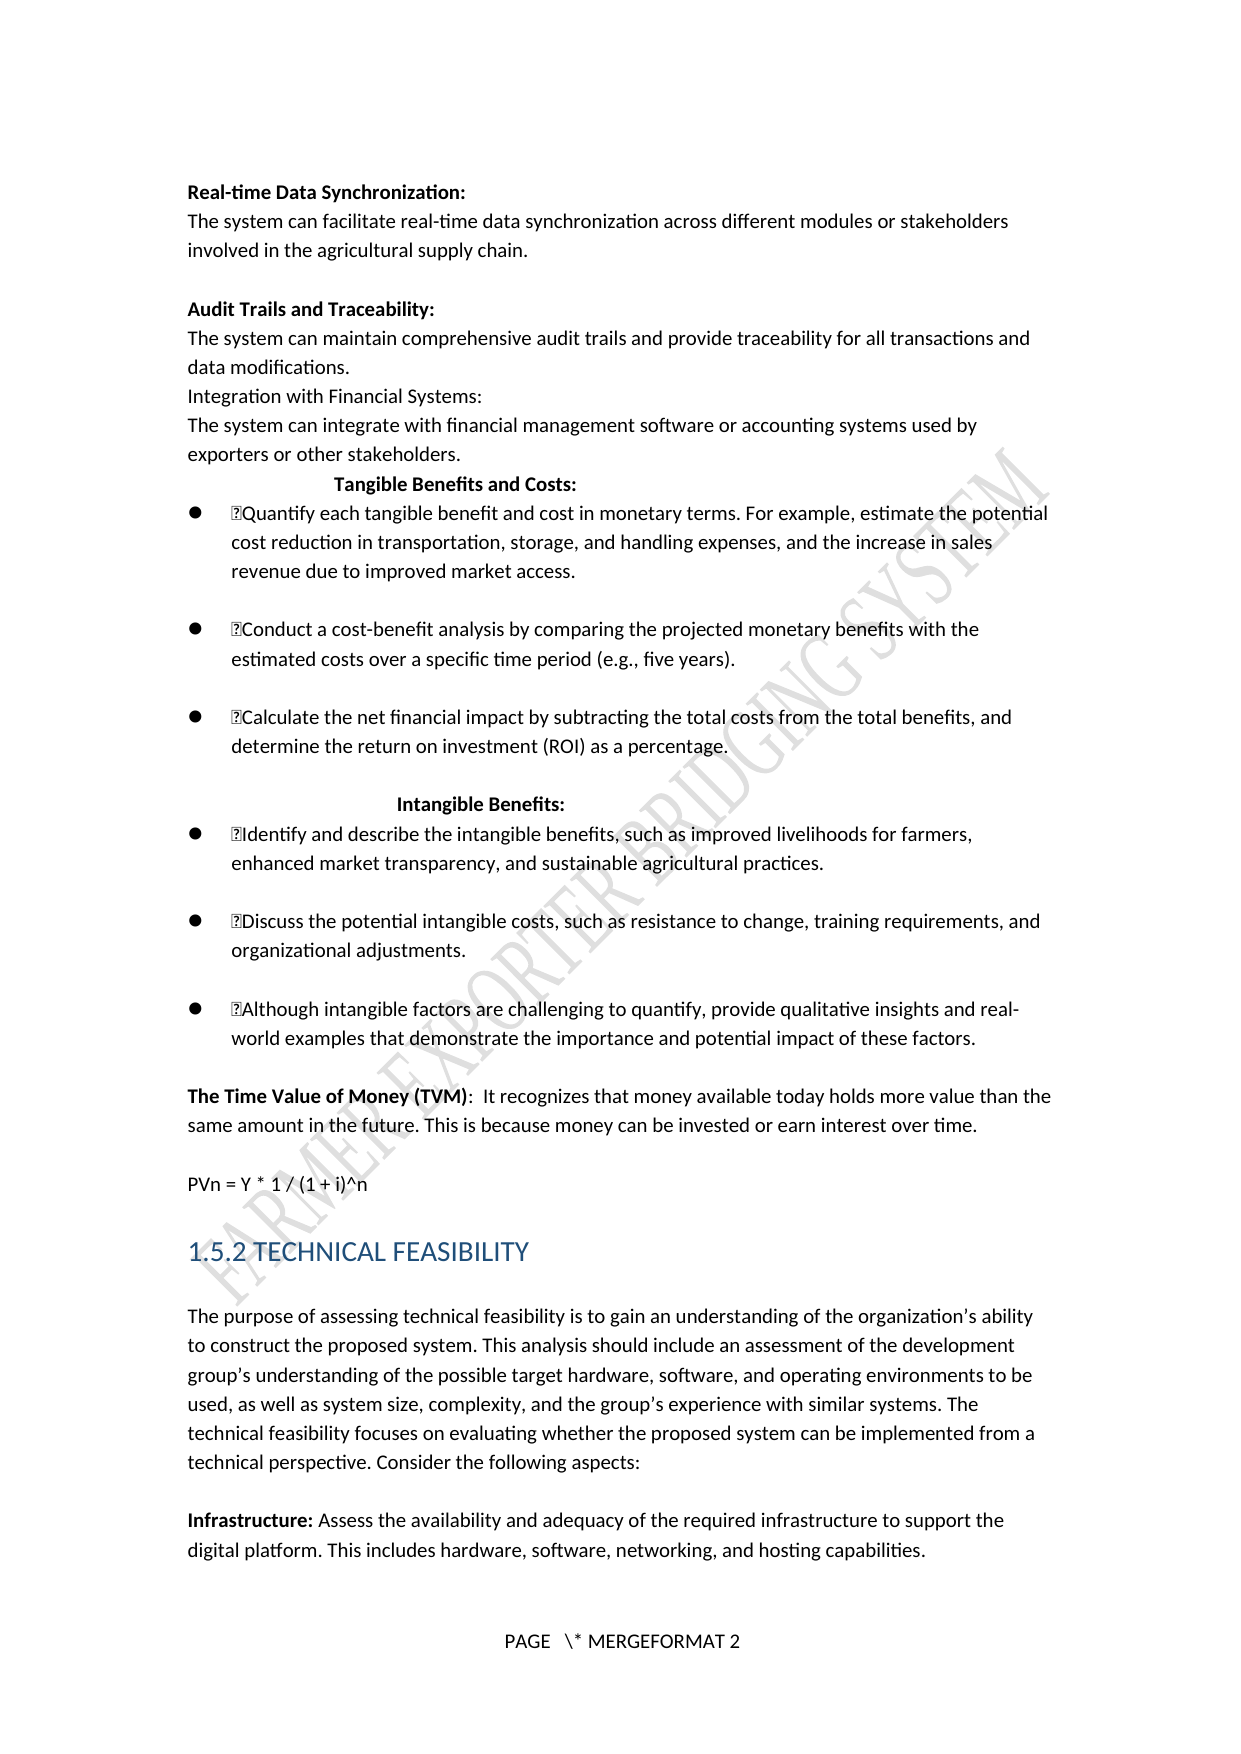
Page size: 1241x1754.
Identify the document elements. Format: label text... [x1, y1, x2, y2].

text Intangible Benefits: [187, 792, 1053, 817]
text Tangible Benefits and Costs: [187, 471, 1053, 496]
text Audit Trails and Traceability: [187, 296, 1053, 321]
list Identify and describe the intangible benefits, such as improved livelihoods for farmers, enhanced market transparency, and sustainable agricultural practices. [187, 821, 1053, 875]
text PVn = Y * 1 / (1 + i)^n [187, 1171, 1053, 1196]
text The system can facilitate real-time data synchronization across different modules or stakeholders involved in the agricultural supply chain. [187, 208, 1053, 263]
list Although intangible factors are challenging to quantify, provide qualitative insights and real-world examples that demonstrate the importance and potential impact of these factors. [187, 996, 1053, 1050]
text Infrastructure: Assess the availability and adequacy of the required infrastructure to support the digital platform. This includes hardware, software, networking, and hosting capabilities. [187, 1508, 1053, 1562]
text The system can integrate with financial management software or accounting systems used by exporters or other stakeholders. [187, 412, 1053, 467]
text The Time Value of Money (TVM): It recognizes that money available today holds more value than the same amount in the future. This is because money can be invested or earn interest over time. [187, 1083, 1053, 1138]
text The purpose of assessing technical feasibility is to gain an understanding of the organization’s ability to construct the proposed system. This analysis should include an assessment of the development group’s understanding of the possible target hardware, software, and operating environments to be used, as well as system size, complexity, and the group’s experience with similar systems. The technical feasibility focuses on evaluating whether the proposed system can be implemented from a technical perspective. Consider the following aspects: [187, 1303, 1053, 1475]
list Quantify each tangible benefit and cost in monetary terms. For example, estimate the potential cost reduction in transportation, storage, and handling expenses, and the increase in sales revenue due to improved market access. [187, 500, 1053, 584]
text Real-time Data Synchronization: [187, 179, 1053, 204]
text The system can maintain comprehensive audit trails and provide traceability for all transactions and data modifications. [187, 325, 1053, 379]
text Integration with Financial Systems: [187, 383, 1053, 409]
list Conduct a cost-benefit analysis by comparing the projected monetary benefits with the estimated costs over a specific time period (e.g., five years). [187, 617, 1053, 671]
subtitle 1.5.2 TECHNICAL FEASIBILITY [187, 1233, 1053, 1269]
list Discuss the potential intangible costs, such as resistance to change, training requirements, and organizational adjustments. [187, 908, 1053, 963]
list Calculate the net financial impact by subtracting the total costs from the total benefits, and determine the return on investment (ROI) as a percentage. [187, 704, 1053, 759]
